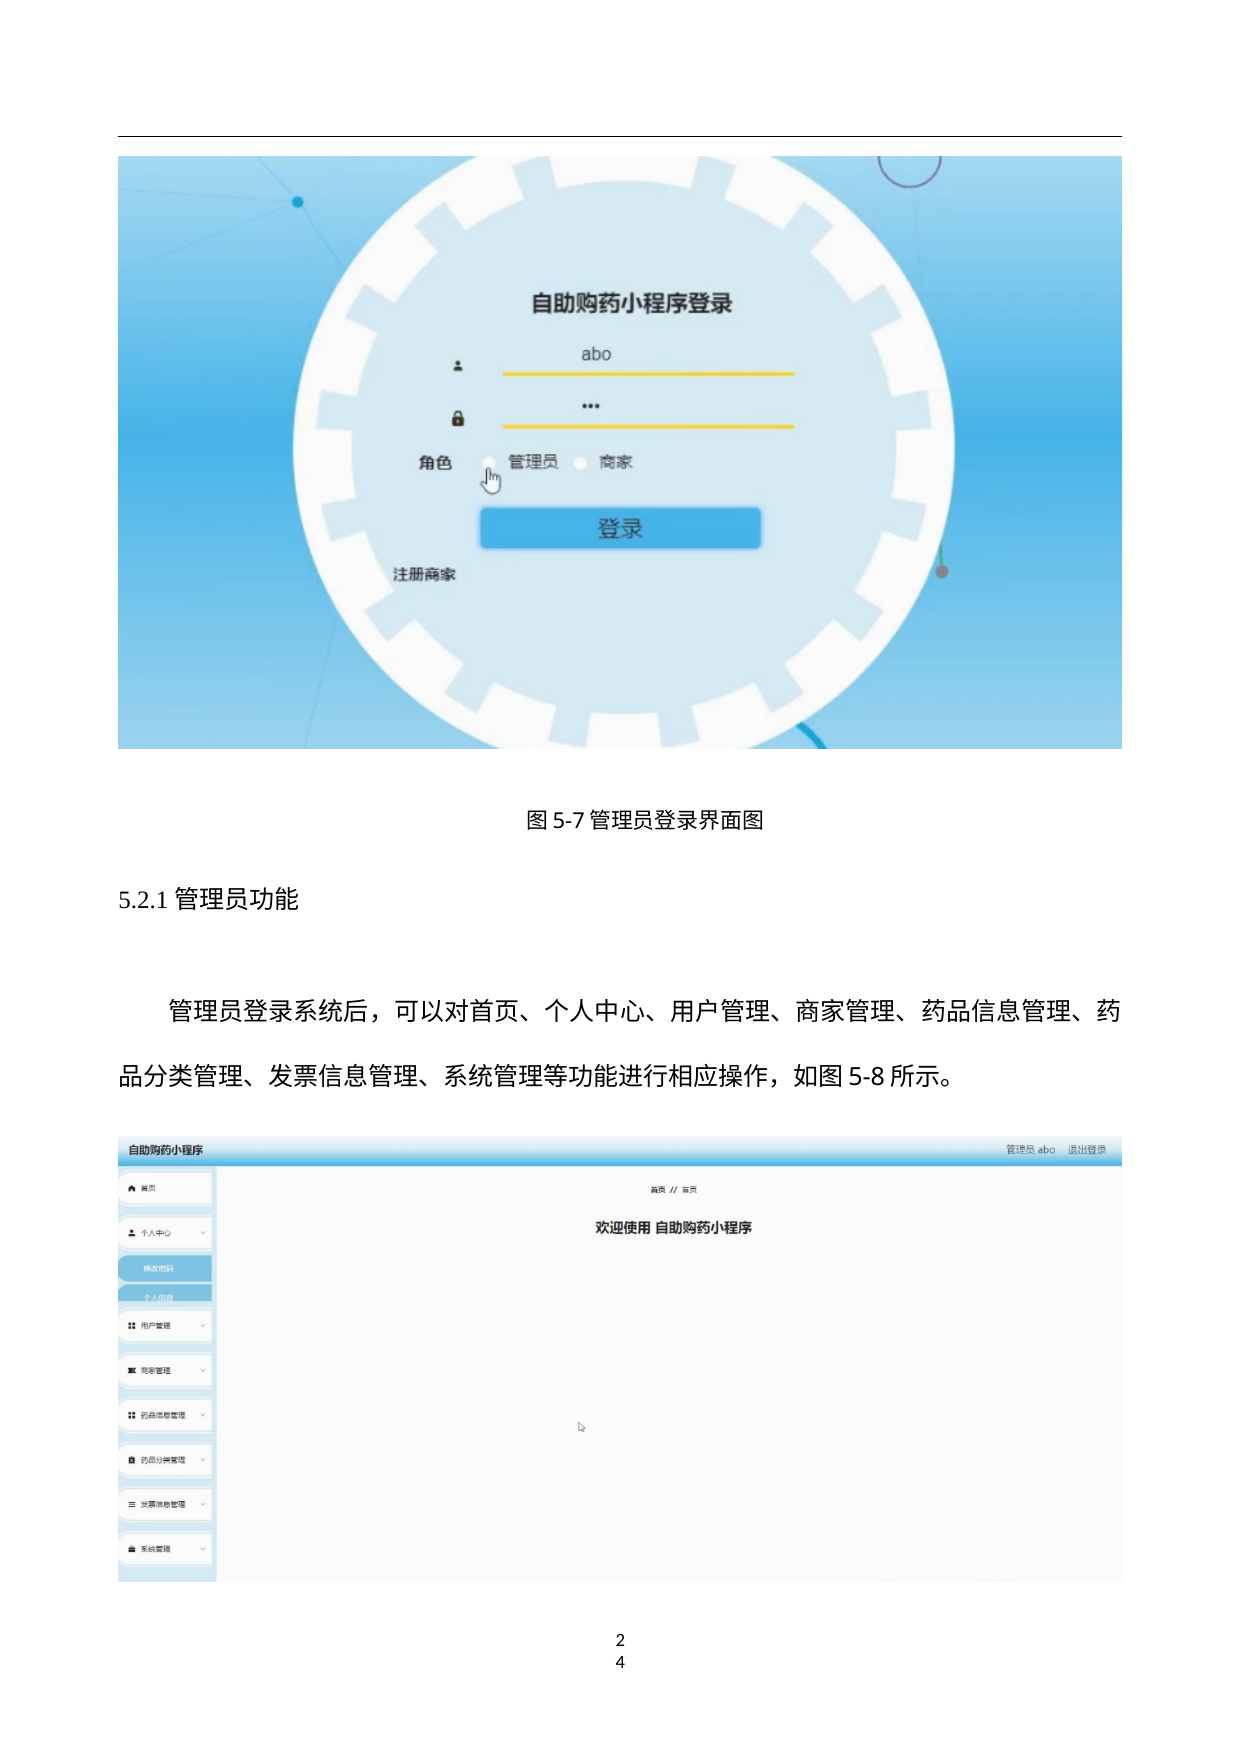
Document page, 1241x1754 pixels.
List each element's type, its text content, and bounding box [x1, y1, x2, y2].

picture [118, 156, 1123, 749]
subtitle 5.2.1 管理员功能 [118, 865, 1122, 930]
picture [118, 1136, 1123, 1582]
text 管理员登录系统后，可以对首页、个人中心、用户管理、商家管理、药品信息管理、药品分类管理、发票信息管理、系统管理等功能进行相应操作，如图5-8所示。 [118, 977, 1122, 1107]
text 图5-7管理员登录界面图 [118, 803, 1122, 836]
